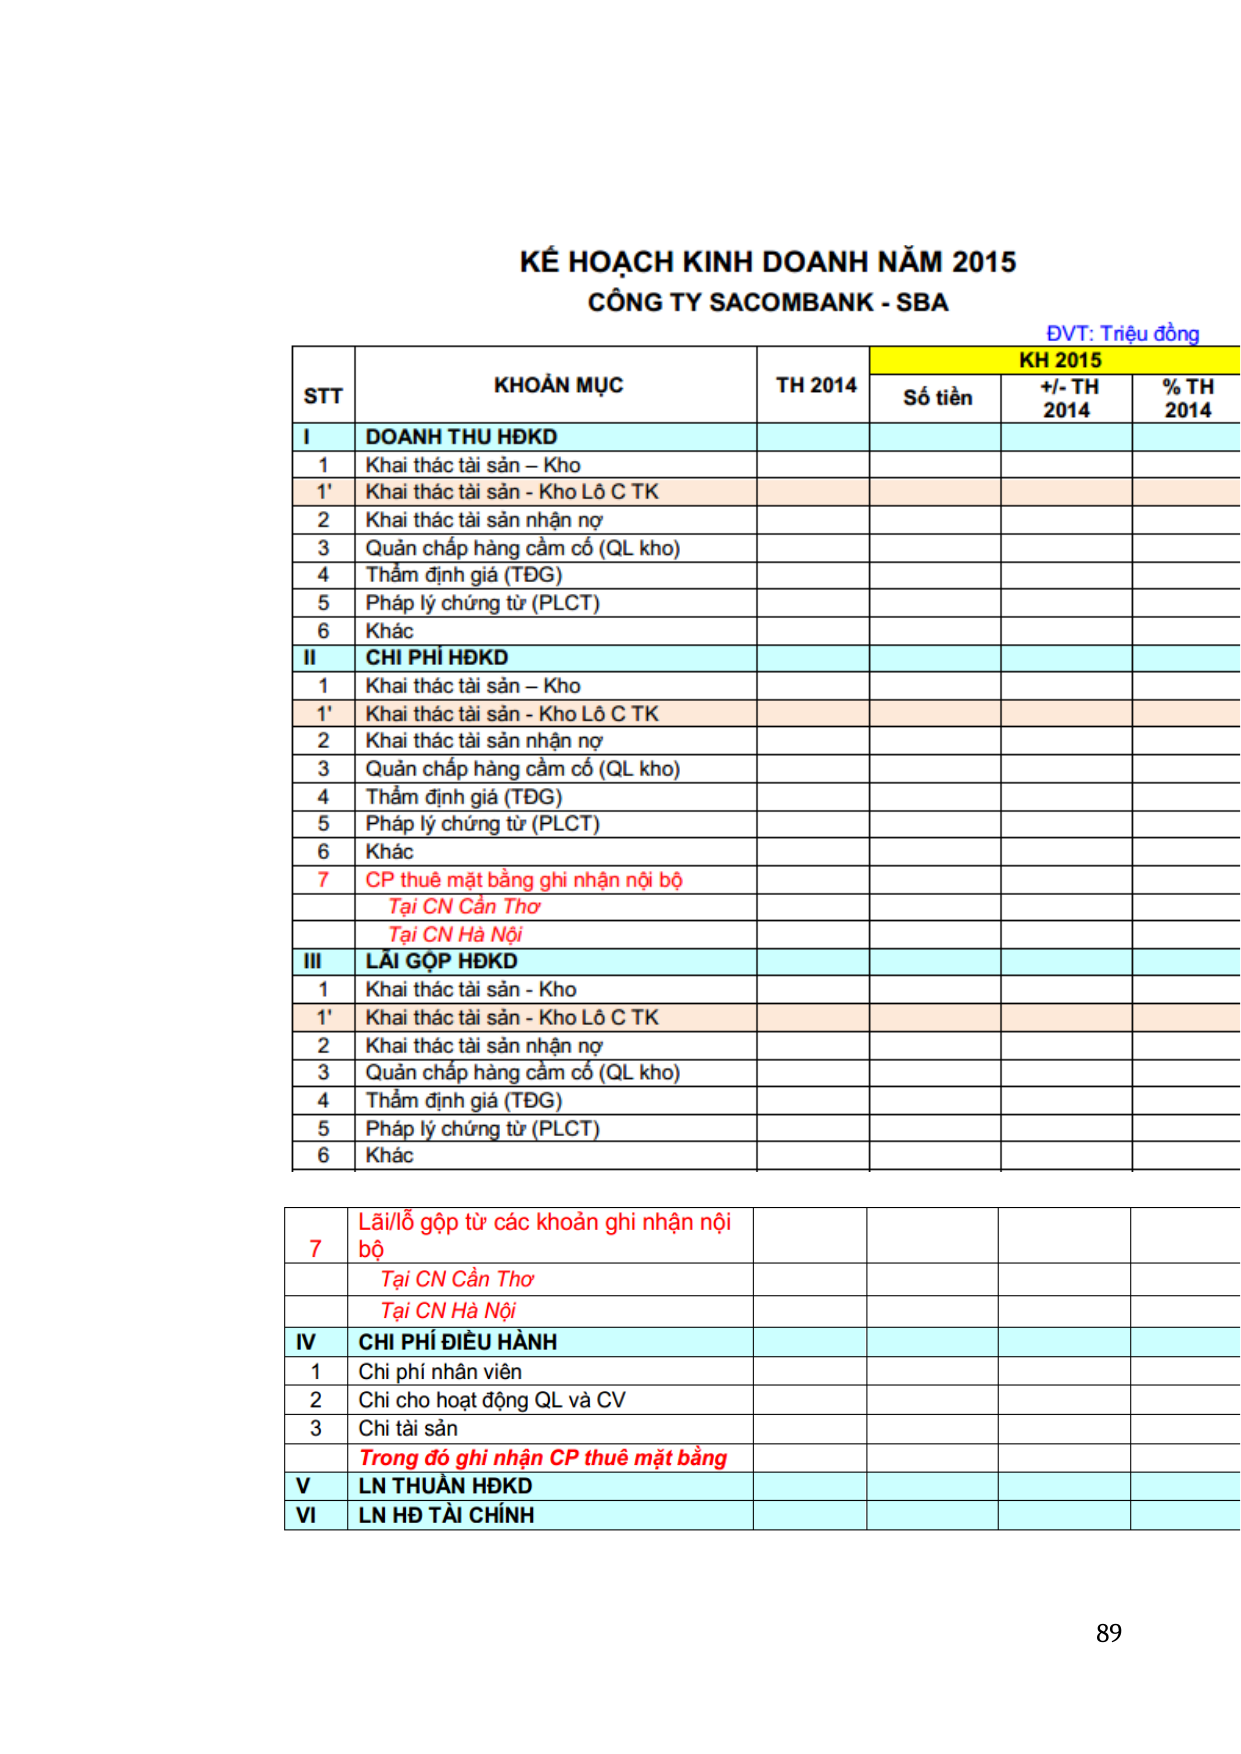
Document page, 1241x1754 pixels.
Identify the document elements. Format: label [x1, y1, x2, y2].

picture [281, 1207, 1241, 1537]
picture [281, 245, 1241, 1172]
